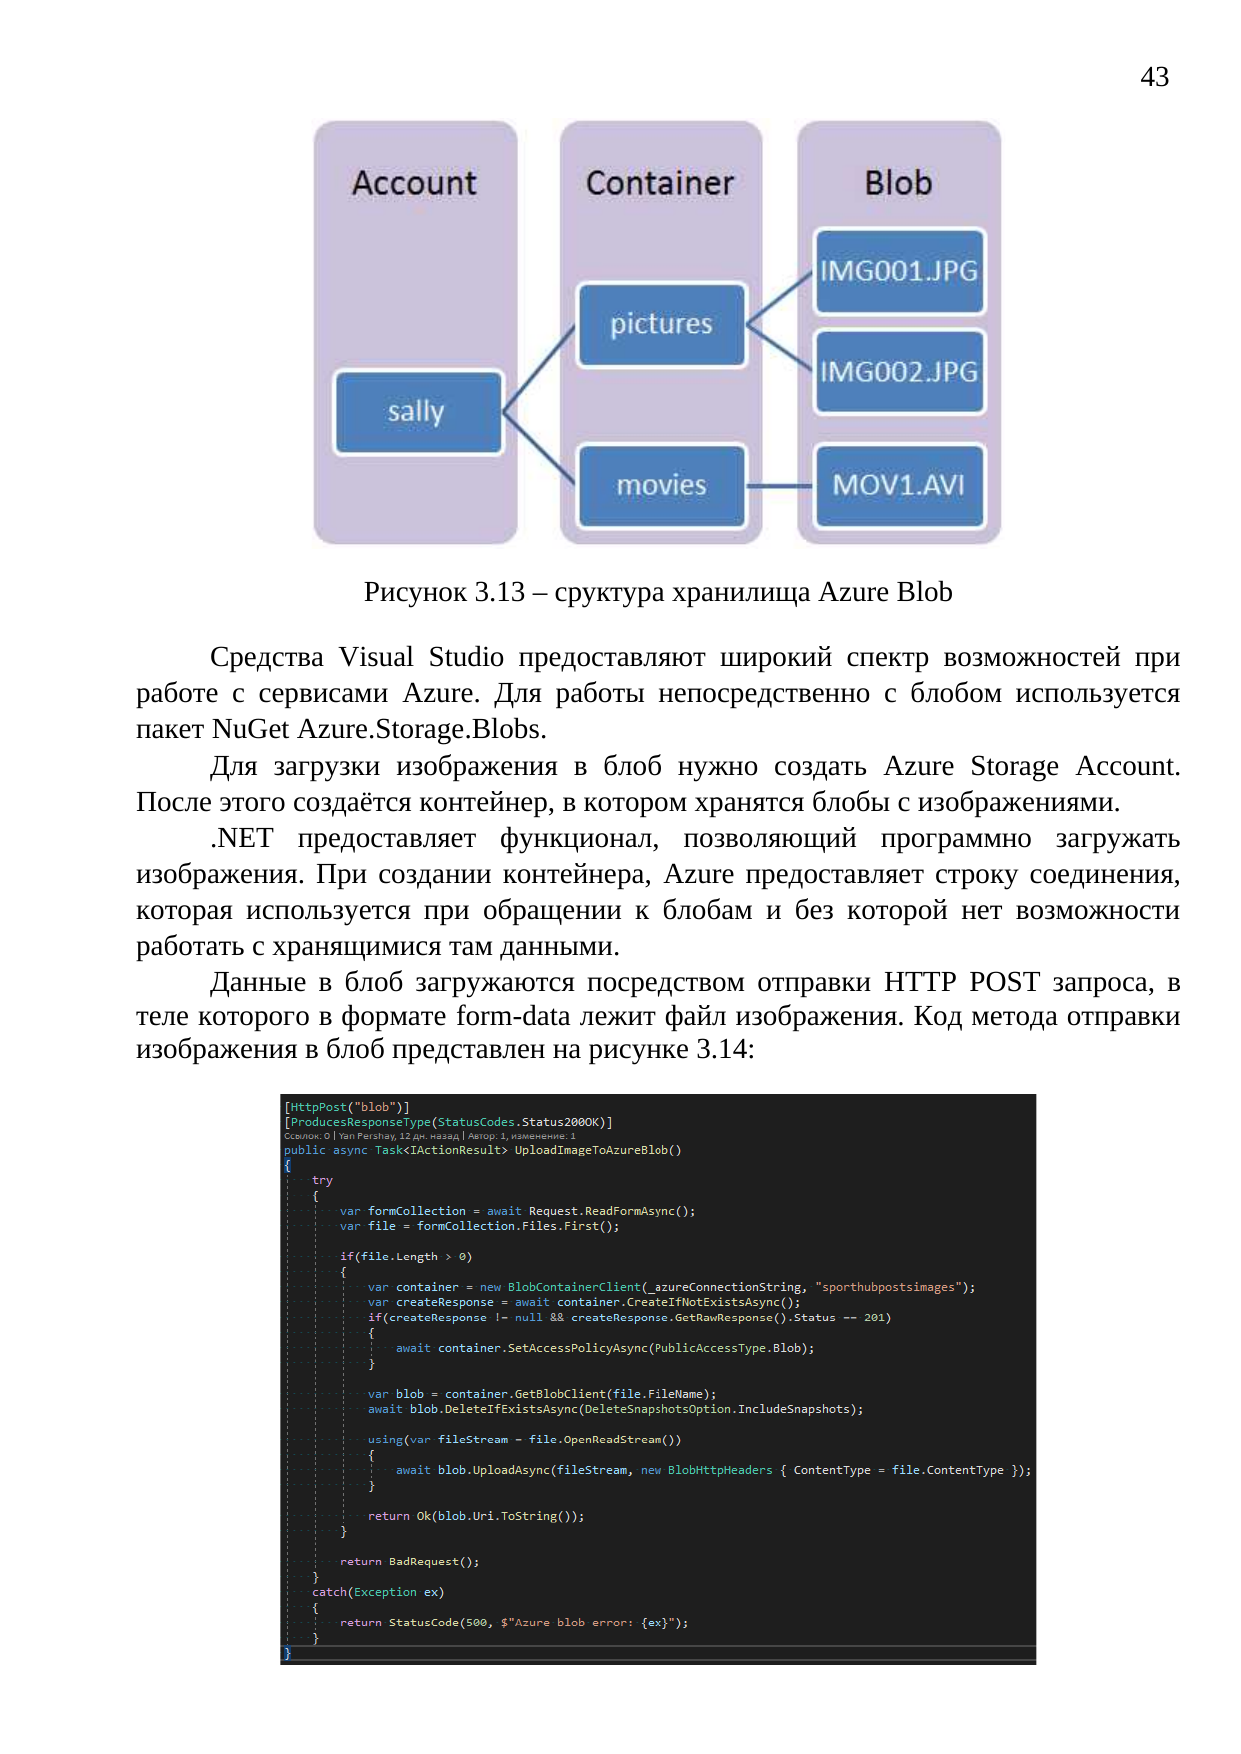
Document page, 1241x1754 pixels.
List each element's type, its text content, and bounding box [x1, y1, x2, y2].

text Данные в блоб загружаются посредством отправки HTTP POST запроса, в теле которого в формате form-data лежит файл изображения. Код метода отправки изображения в блоб представлен на рисунке 3.14: [136, 964, 1181, 1065]
title Рисунок 3.13 – сруктура хранилища Azure Blob [136, 574, 1181, 607]
text Средства Visual Studio предоставляют широкий спектр возможностей при работе с сервисами Azure. Для работы непосредственно с блобом используется пакет NuGet Azure.Storage.Blobs. [136, 639, 1181, 745]
text .NET предоставляет функционал, позволяющий программно загружать изображения. При создании контейнера, Azure предоставляет строку соединения, которая используется при обращении к блобам и без которой нет возможности работать с хранящимися там данными. [136, 820, 1181, 962]
picture [280, 1094, 1037, 1665]
picture [311, 118, 1006, 549]
text Для загрузки изображения в блоб нужно создать Azure Storage Account. После этого создаётся контейнер, в котором хранятся блобы с изображениями. [136, 748, 1181, 817]
